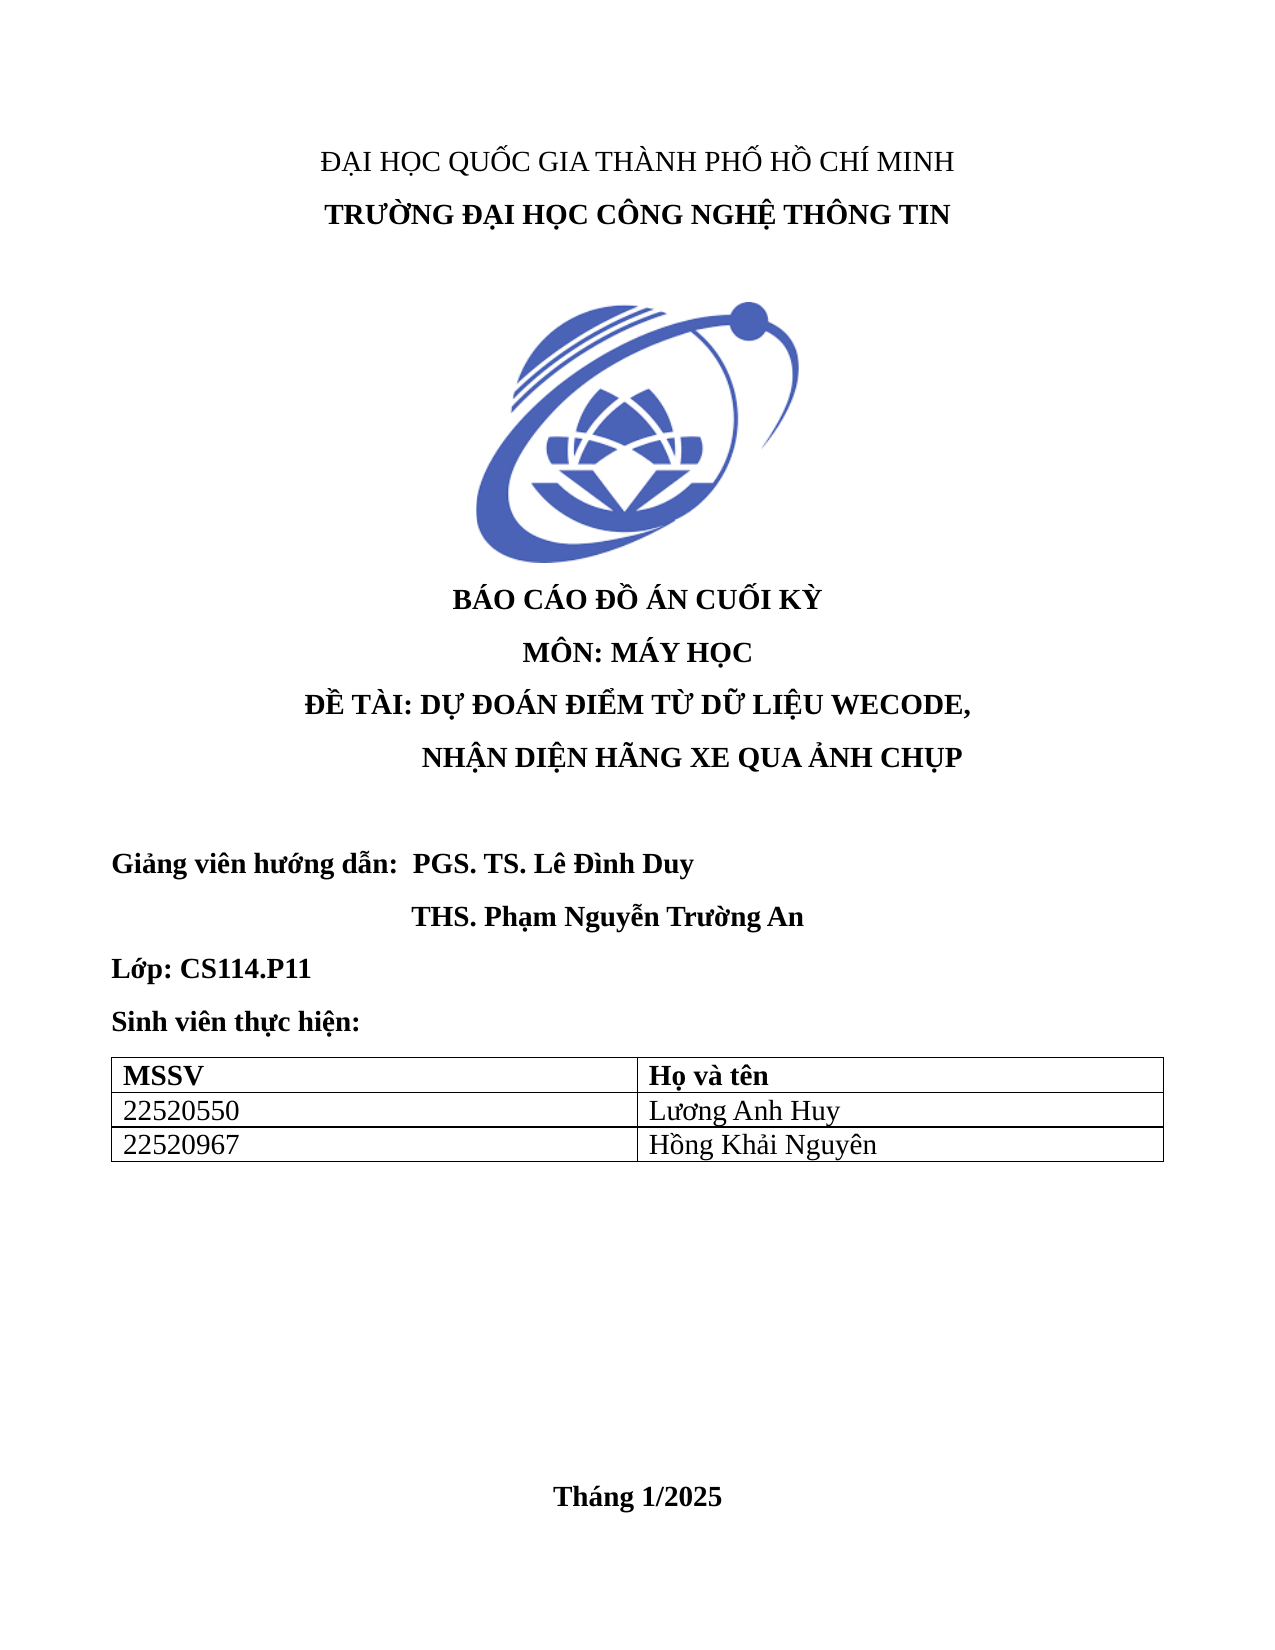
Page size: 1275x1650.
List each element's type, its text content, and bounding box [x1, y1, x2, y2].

text BÁO CÁO ĐỒ ÁN CUỐI KỲ [111, 582, 1164, 615]
text Sinh viên thực hiện: [111, 1004, 1164, 1038]
text NHẬN DIỆN HÃNG XE QUA ẢNH CHỤP [111, 740, 1164, 774]
picture [476, 302, 799, 563]
text ĐỀ TÀI: DỰ ĐOÁN ĐIỂM TỪ DỮ LIỆU WECODE, [111, 687, 1164, 721]
table_header Họ và tên [638, 1058, 1163, 1092]
text MÔN: MÁY HỌC [111, 635, 1164, 668]
text THS. Phạm Nguyễn Trường An [111, 899, 1164, 932]
table_cell Lương Anh Huy [638, 1093, 1163, 1126]
table_cell 22520967 [112, 1128, 637, 1161]
table_header MSSV [112, 1058, 637, 1092]
text Giảng viên hướng dẫn: PGS. TS. Lê Đình Duy [111, 846, 1164, 879]
text Lớp: CS114.P11 [111, 952, 1164, 985]
text TRƯỜNG ĐẠI HỌC CÔNG NGHỆ THÔNG TIN [111, 197, 1164, 230]
table_cell 22520550 [112, 1093, 637, 1126]
table_cell Hồng Khải Nguyên [638, 1128, 1163, 1161]
text ĐẠI HỌC QUỐC GIA THÀNH PHỐ HỒ CHÍ MINH [111, 144, 1164, 177]
text Tháng 1/2025 [111, 1479, 1164, 1512]
